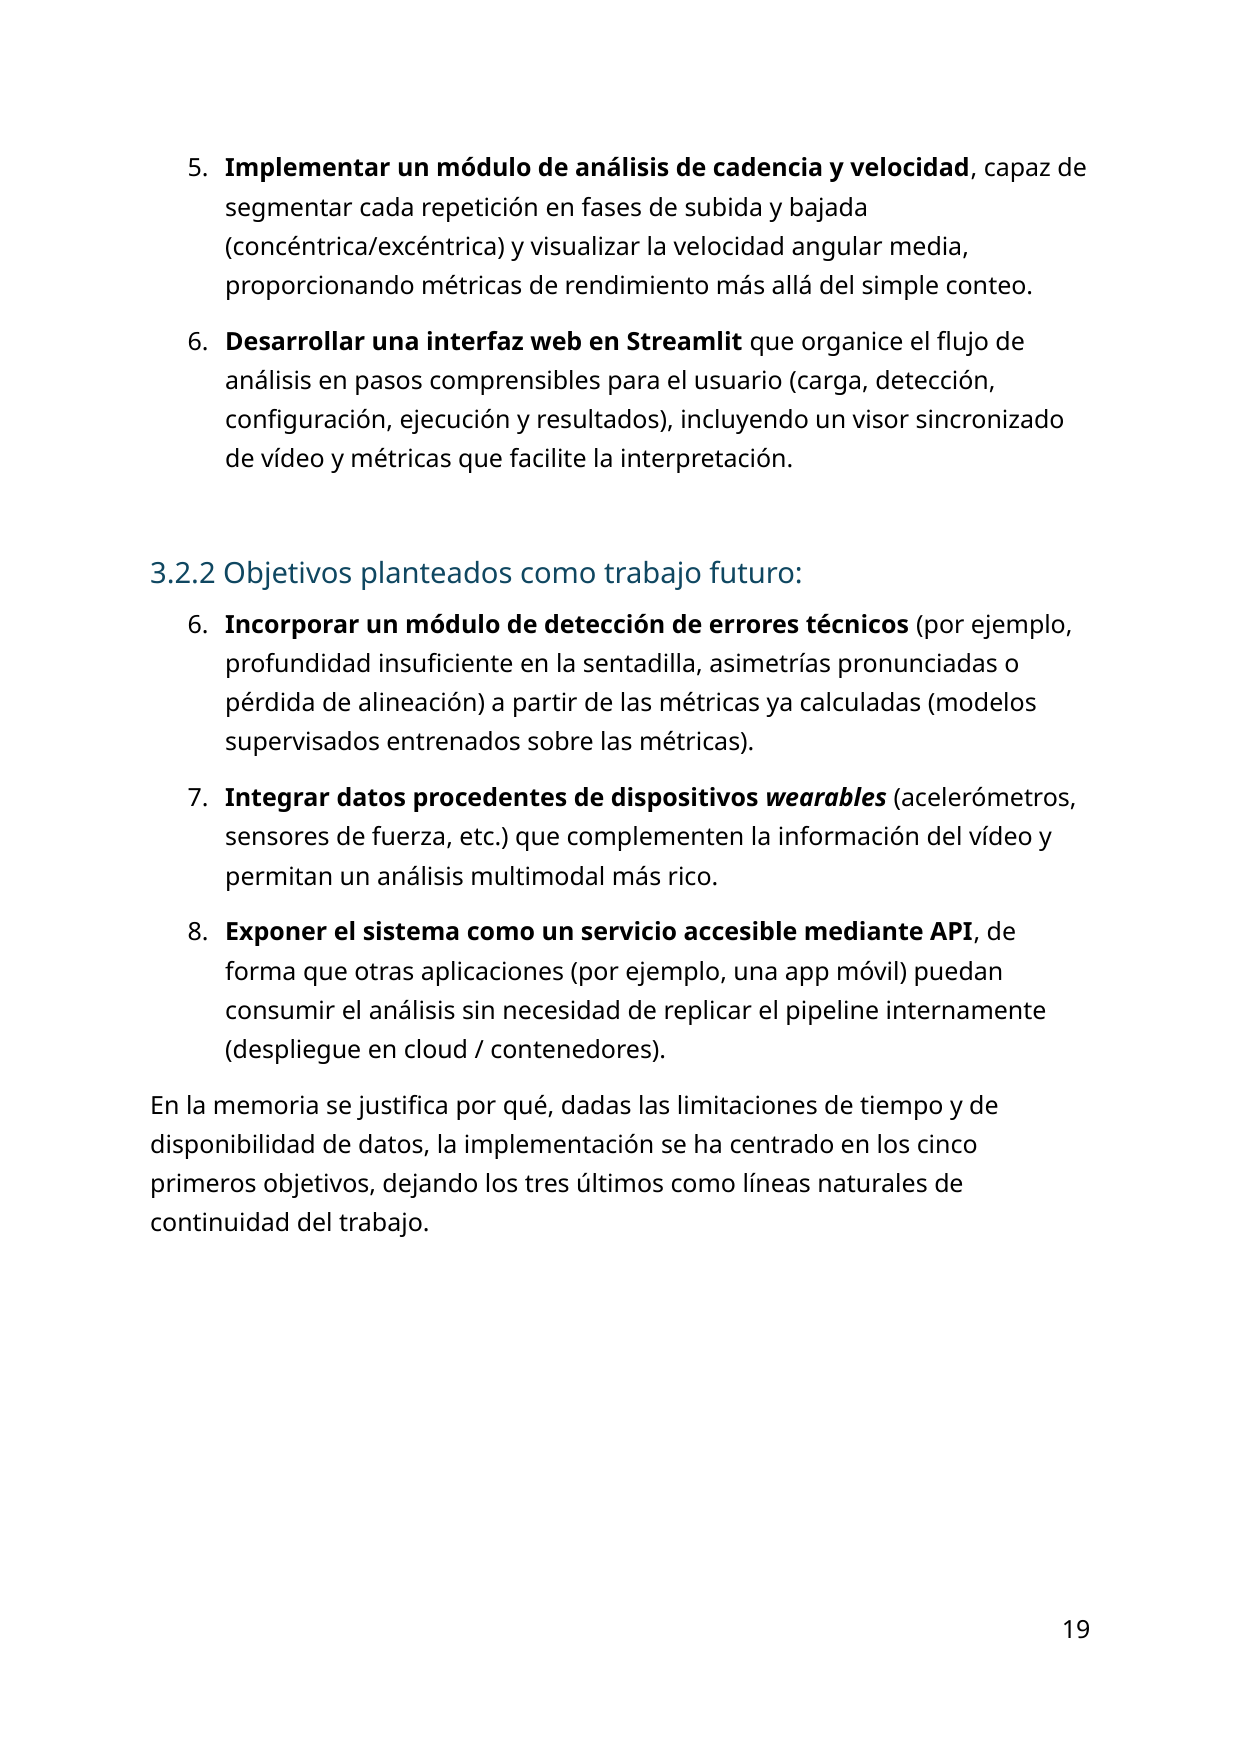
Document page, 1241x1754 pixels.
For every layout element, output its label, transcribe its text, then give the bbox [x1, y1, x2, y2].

list Desarrollar una interfaz web en Streamlit que organice el flujo de análisis en pasos comprensibles para el usuario (carga, detección, configuración, ejecución y resultados), incluyendo un visor sincronizado de vídeo y métricas que facilite la interpretación. [187, 323, 1090, 475]
subtitle 3.2.2 Objetivos planteados como trabajo futuro: [150, 552, 1090, 592]
list Exponer el sistema como un servicio accesible mediante API, de forma que otras aplicaciones (por ejemplo, una app móvil) puedan consumir el análisis sin necesidad de replicar el pipeline internamente (despliegue en cloud / contenedores). [187, 914, 1090, 1066]
list Implementar un módulo de análisis de cadencia y velocidad, capaz de segmentar cada repetición en fases de subida y bajada (concéntrica/excéntrica) y visualizar la velocidad angular media, proporcionando métricas de rendimiento más allá del simple conteo. [187, 150, 1090, 302]
text En la memoria se justifica por qué, dadas las limitaciones de tiempo y de disponibilidad de datos, la implementación se ha centrado en los cinco primeros objetivos, dejando los tres últimos como líneas naturales de continuidad del trabajo. [150, 1087, 1090, 1239]
list Incorporar un módulo de detección de errores técnicos (por ejemplo, profundidad insuficiente en la sentadilla, asimetrías pronunciadas o pérdida de alineación) a partir de las métricas ya calculadas (modelos supervisados entrenados sobre las métricas). [187, 606, 1090, 758]
list Integrar datos procedentes de dispositivos wearables (acelerómetros, sensores de fuerza, etc.) que complementen la información del vídeo y permitan un análisis multimodal más rico. [187, 780, 1090, 892]
